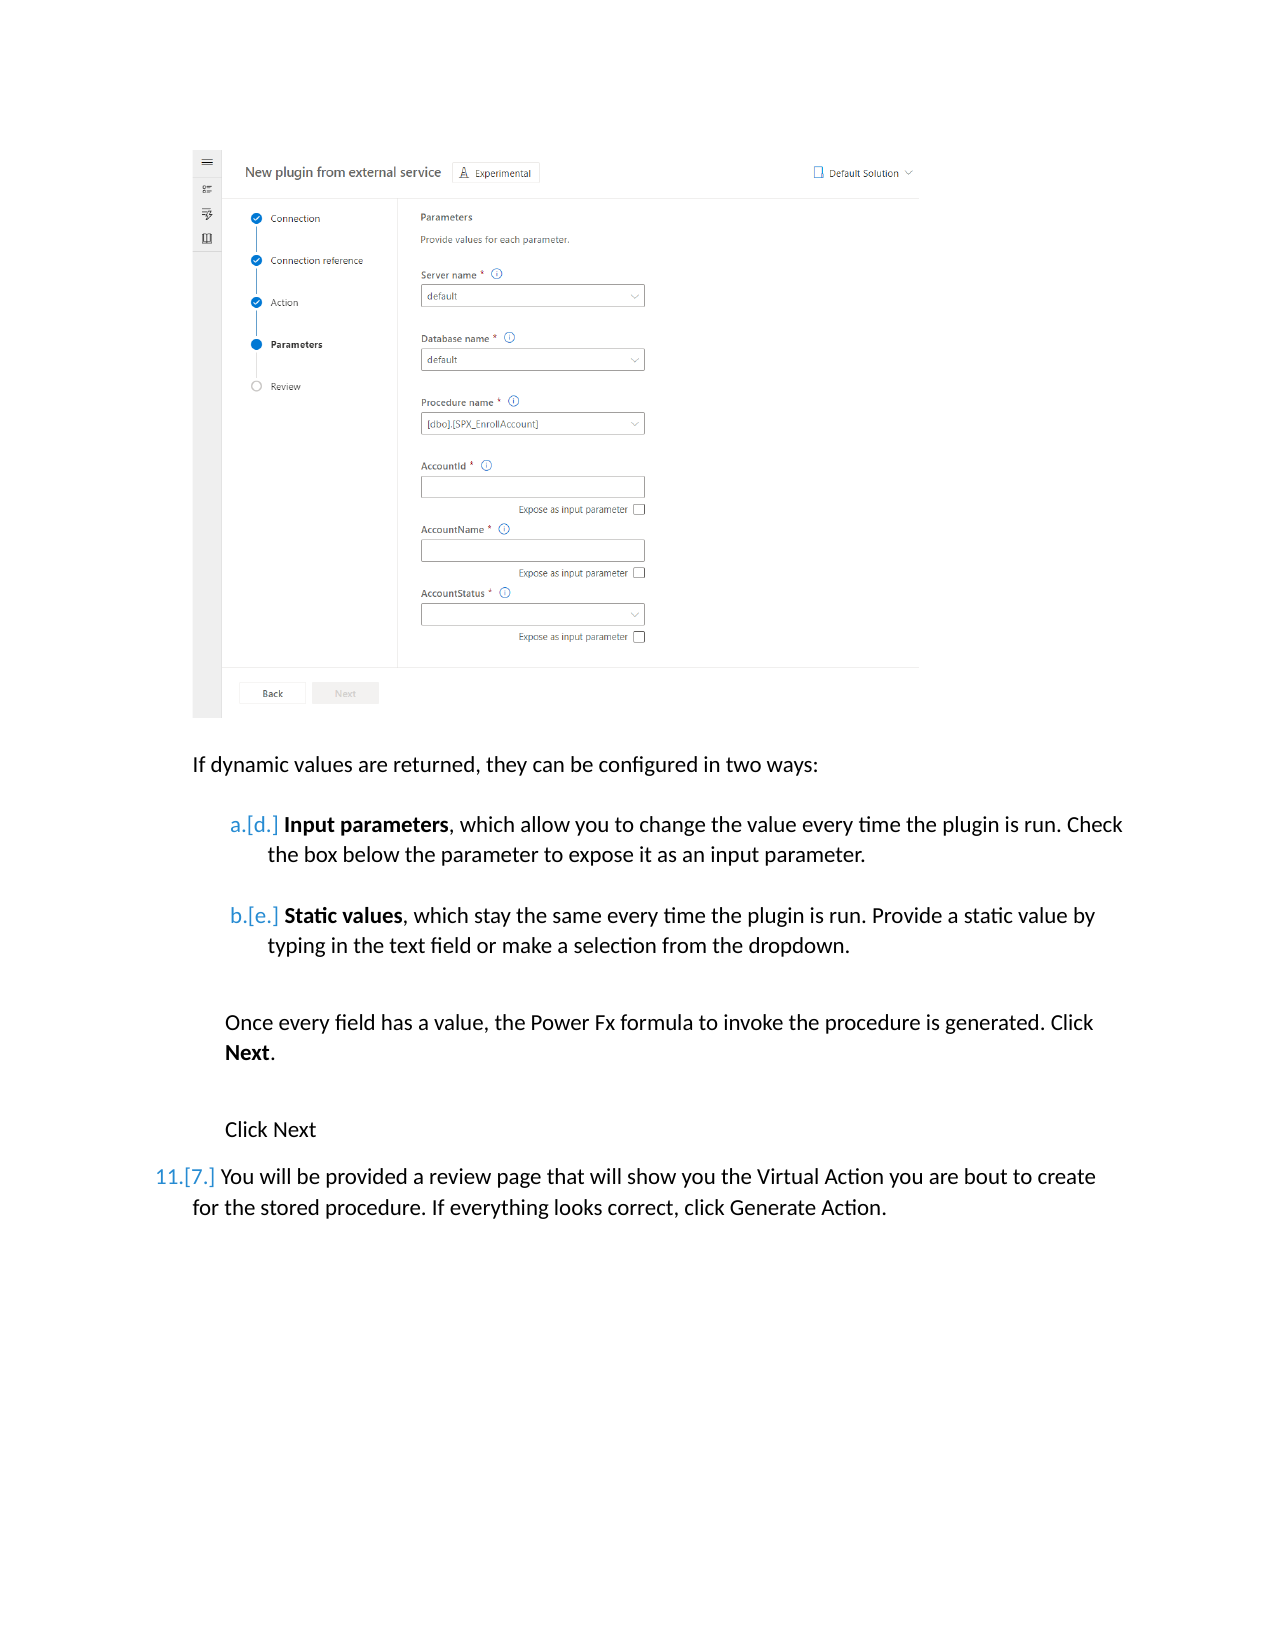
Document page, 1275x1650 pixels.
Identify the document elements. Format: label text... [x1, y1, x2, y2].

list Static values, which stay the same every time the plugin is run. Provide a static value by typing in the text field or make a selection from the dropdown. [230, 901, 1125, 989]
list Input parameters, which allow you to change the value every time the plugin is run. Check the box below the parameter to expose it as an input parameter. [230, 810, 1125, 899]
text Once every field has a value, the Power Fx formula to invoke the procedure is generated. Click Next. [225, 1008, 1125, 1097]
list You will be provided a review page that will show you the Virtual Action you are bout to create for the stored procedure. If everything looks correct, click Generate Action. [155, 1162, 1125, 1221]
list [155, 150, 1125, 808]
text Click Next [225, 1116, 1125, 1143]
picture [192, 150, 919, 718]
